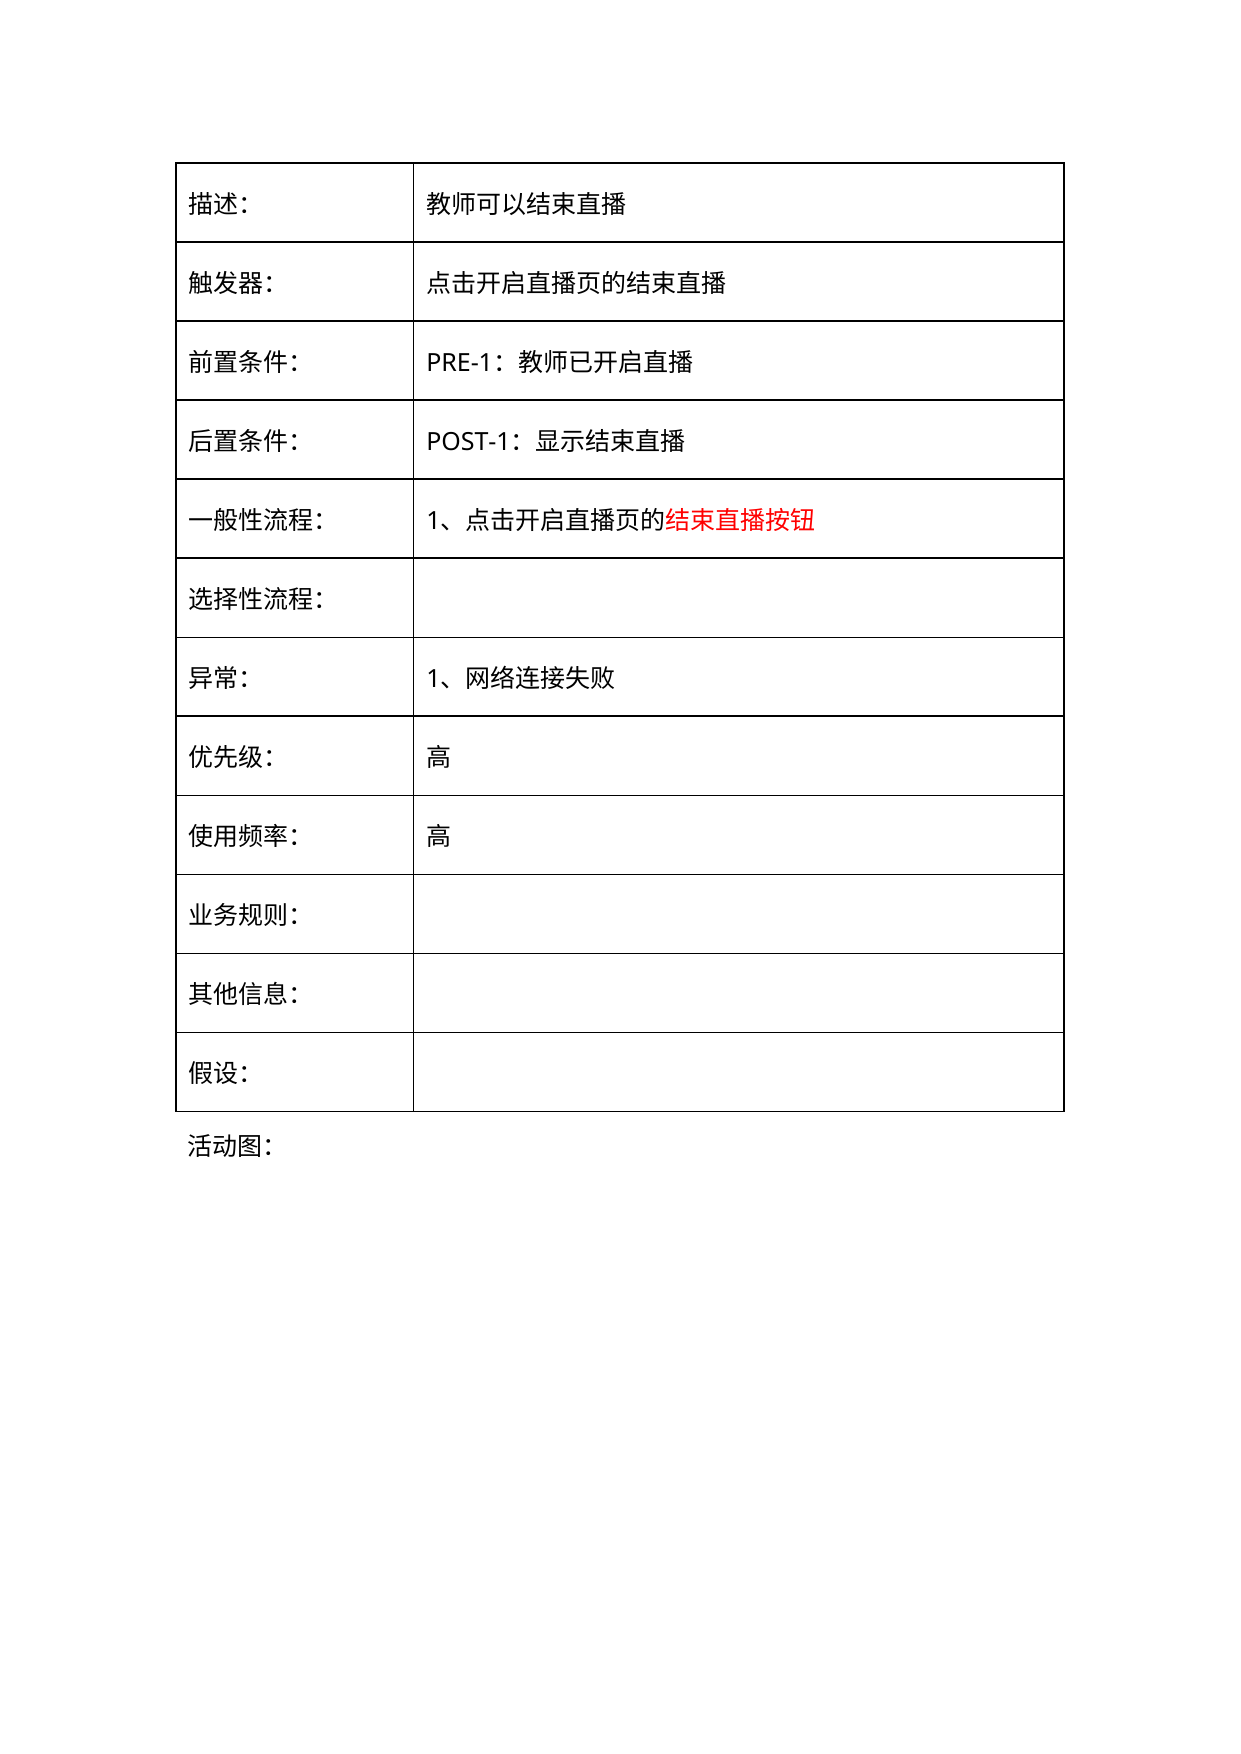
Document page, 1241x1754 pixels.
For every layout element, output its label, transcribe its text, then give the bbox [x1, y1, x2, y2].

list 活动图： [187, 1112, 1053, 1177]
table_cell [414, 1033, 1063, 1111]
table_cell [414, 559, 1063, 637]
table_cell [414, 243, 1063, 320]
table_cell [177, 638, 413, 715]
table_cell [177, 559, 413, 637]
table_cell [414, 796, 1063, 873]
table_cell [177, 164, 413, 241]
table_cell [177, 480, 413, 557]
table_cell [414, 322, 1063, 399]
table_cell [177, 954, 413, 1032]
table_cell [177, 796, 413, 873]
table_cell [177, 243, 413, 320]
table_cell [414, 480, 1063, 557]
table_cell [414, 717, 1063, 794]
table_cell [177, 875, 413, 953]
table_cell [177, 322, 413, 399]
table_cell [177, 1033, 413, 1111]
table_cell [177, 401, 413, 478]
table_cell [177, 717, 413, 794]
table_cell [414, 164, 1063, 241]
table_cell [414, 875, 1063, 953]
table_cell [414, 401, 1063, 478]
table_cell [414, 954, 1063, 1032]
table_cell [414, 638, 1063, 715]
